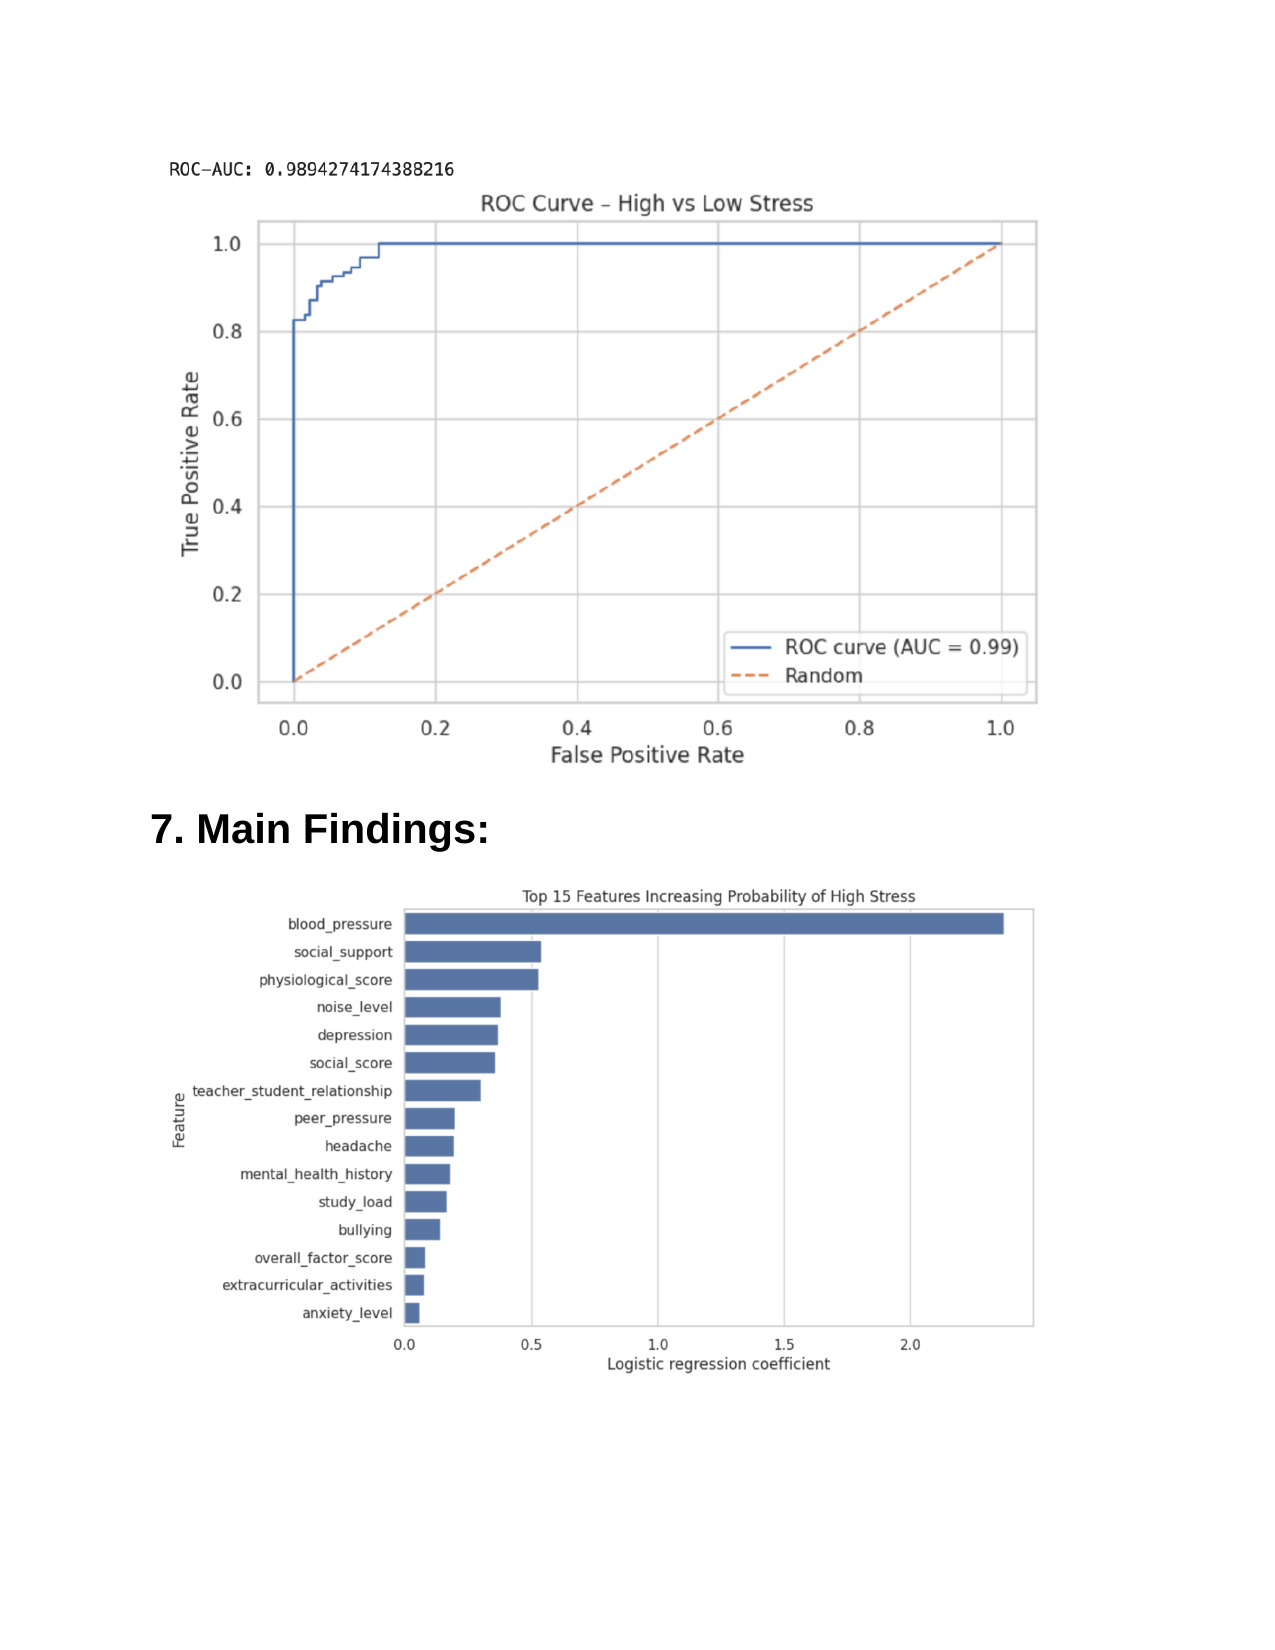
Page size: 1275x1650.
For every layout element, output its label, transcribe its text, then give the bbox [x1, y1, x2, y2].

picture [150, 150, 1075, 779]
picture [150, 876, 1073, 1384]
subtitle 7. Main Findings: [150, 804, 1125, 852]
